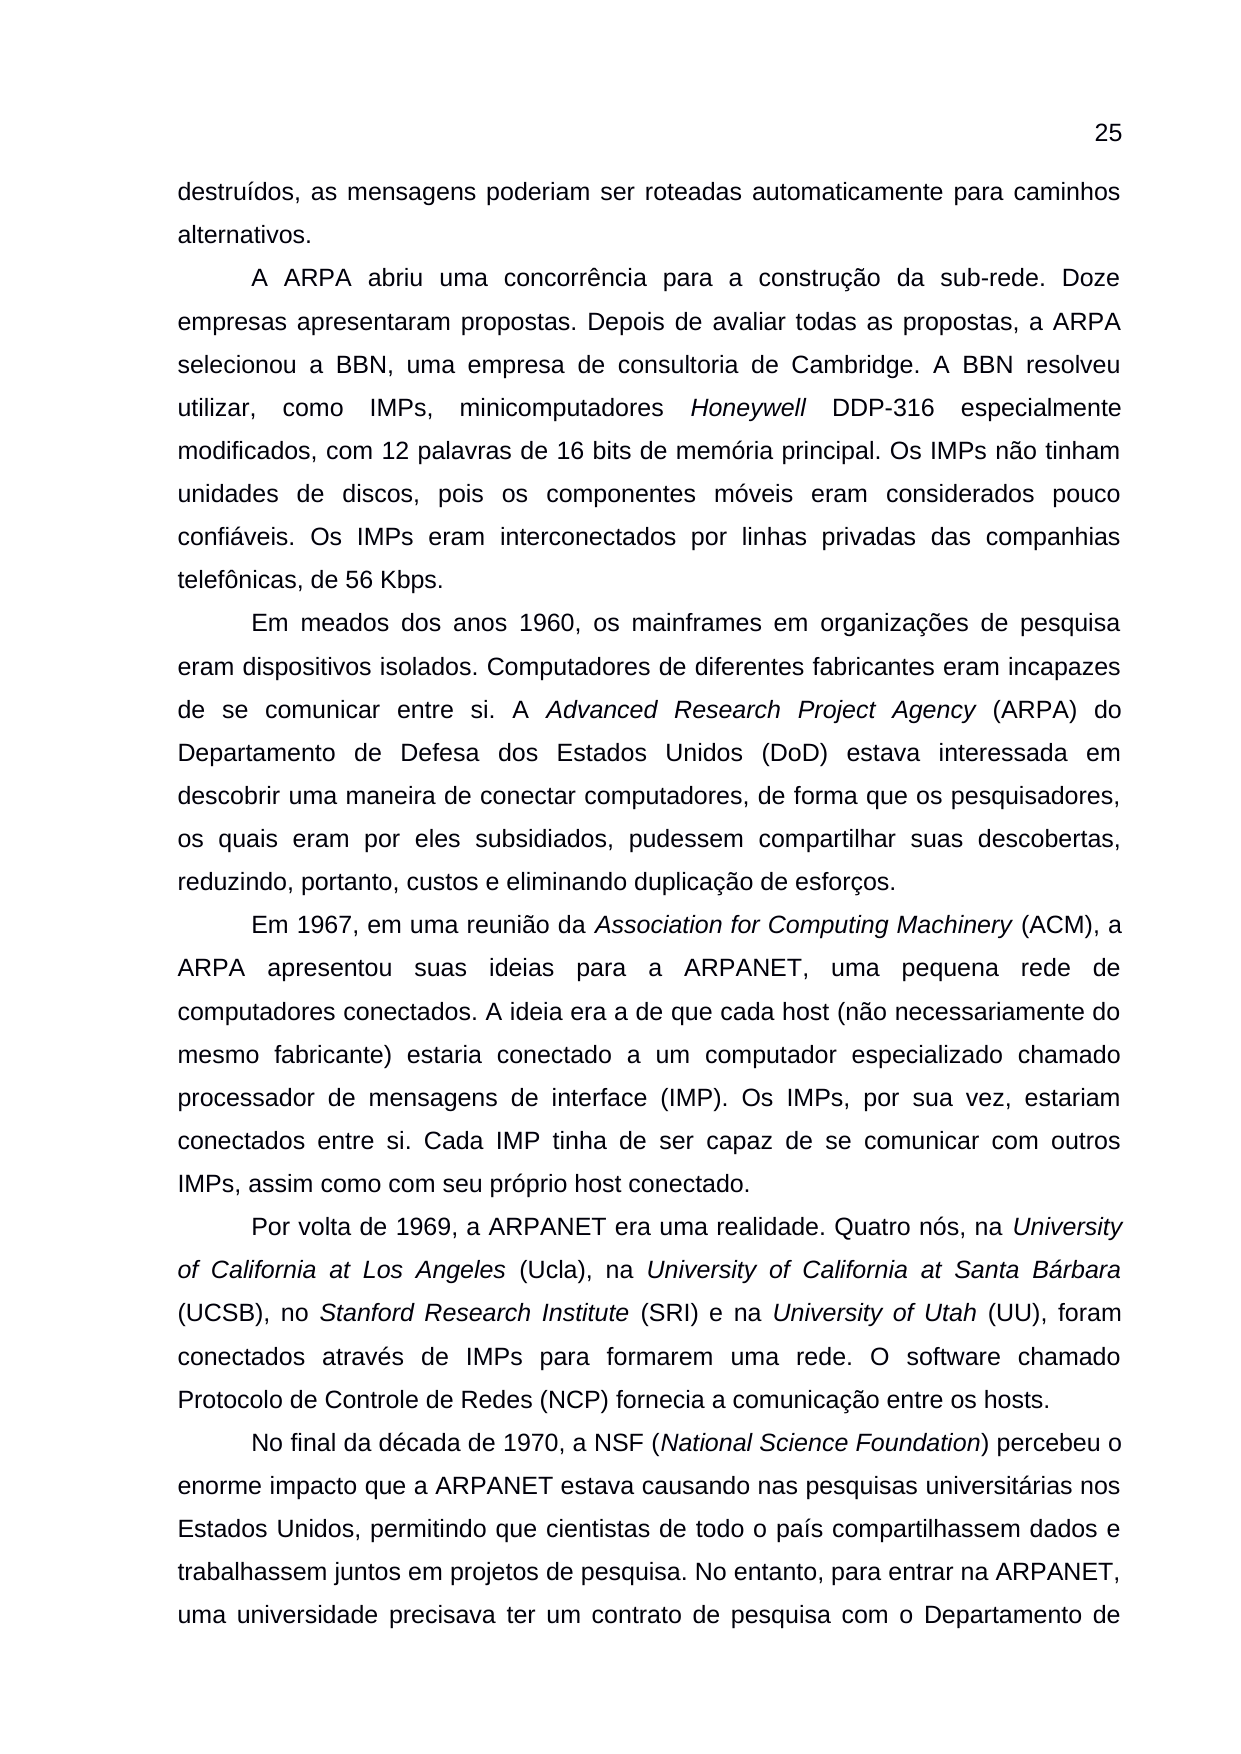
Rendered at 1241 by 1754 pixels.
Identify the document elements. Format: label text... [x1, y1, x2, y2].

text Em 1967, em uma reunião da Association for Computing Machinery (ACM), a ARPA apresentou suas ideias para a ARPANET, uma pequena rede de computadores conectados. A ideia era a de que cada host (não necessariamente do mesmo fabricante) estaria conectado a um computador especializado chamado processador de mensagens de interface (IMP). Os IMPs, por sua vez, estariam conectados entre si. Cada IMP tinha de ser capaz de se comunicar com outros IMPs, assim como com seu próprio host conectado. [177, 910, 1122, 1198]
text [177, 177, 1122, 249]
text A ARPA abriu uma concorrência para a construção da sub-rede. Doze empresas apresentaram propostas. Depois de avaliar todas as propostas, a ARPA selecionou a BBN, uma empresa de consultoria de Cambridge. A BBN resolveu utilizar, como IMPs, minicomputadores Honeywell DDP-316 especialmente modificados, com 12 palavras de 16 bits de memória principal. Os IMPs não tinham unidades de discos, pois os componentes móveis eram considerados pouco confiáveis. Os IMPs eram interconectados por linhas privadas das companhias telefônicas, de 56 Kbps. [177, 263, 1122, 594]
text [177, 1428, 1122, 1629]
text Em meados dos anos 1960, os mainframes em organizações de pesquisa eram dispositivos isolados. Computadores de diferentes fabricantes eram incapazes de se comunicar entre si. A Advanced Research Project Agency (ARPA) do Departamento de Defesa dos Estados Unidos (DoD) estava interessada em descobrir uma maneira de conectar computadores, de forma que os pesquisadores, os quais eram por eles subsidiados, pudessem compartilhar suas descobertas, reduzindo, portanto, custos e eliminando duplicação de esforços. [177, 608, 1122, 896]
text Por volta de 1969, a ARPANET era uma realidade. Quatro nós, na University of California at Los Angeles (Ucla), na University of California at Santa Bárbara (UCSB), no Stanford Research Institute (SRI) e na University of Utah (UU), foram conectados através de IMPs para formarem uma rede. O software chamado Protocolo de Controle de Redes (NCP) fornecia a comunicação entre os hosts. [177, 1212, 1122, 1413]
